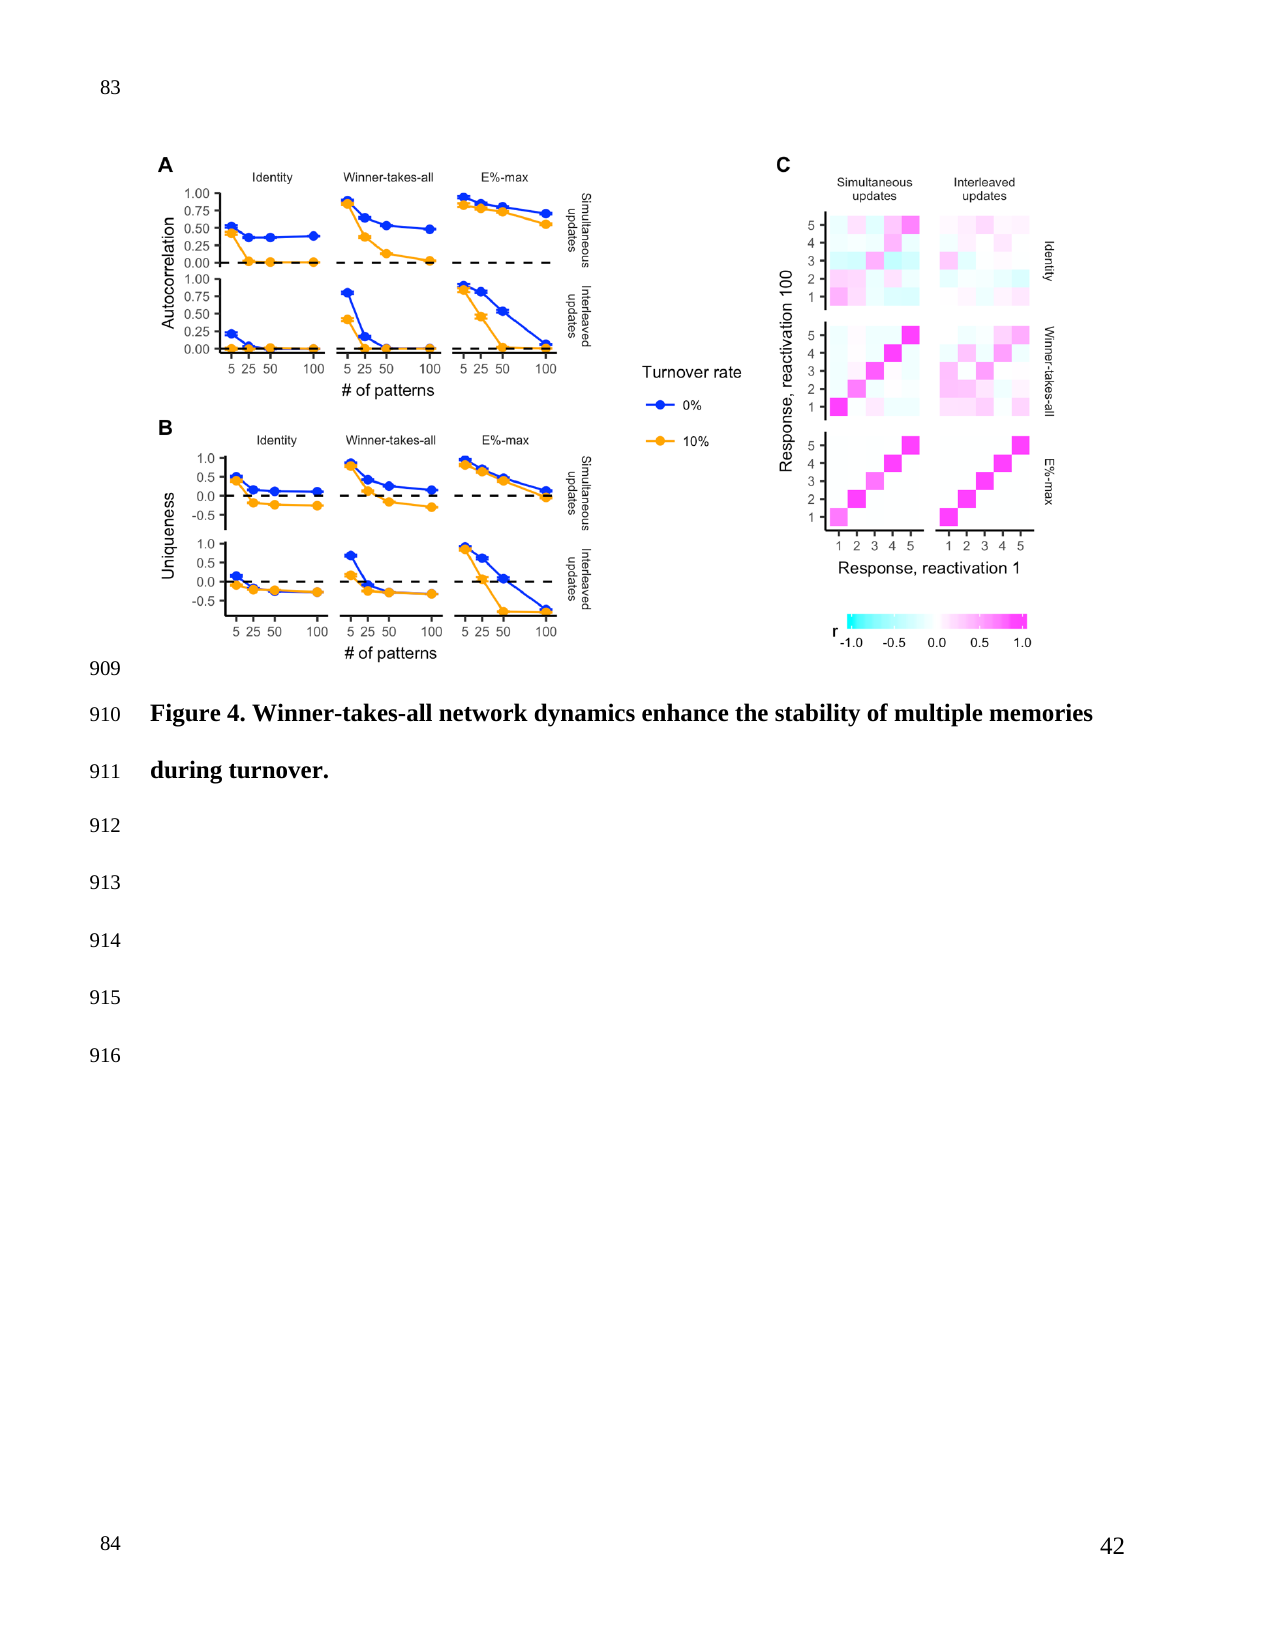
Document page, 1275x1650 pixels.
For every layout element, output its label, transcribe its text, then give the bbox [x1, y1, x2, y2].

picture [150, 150, 1077, 675]
text Figure 4. Winner-takes-all network dynamics enhance the stability of multiple memories during turnover. [150, 698, 1125, 784]
